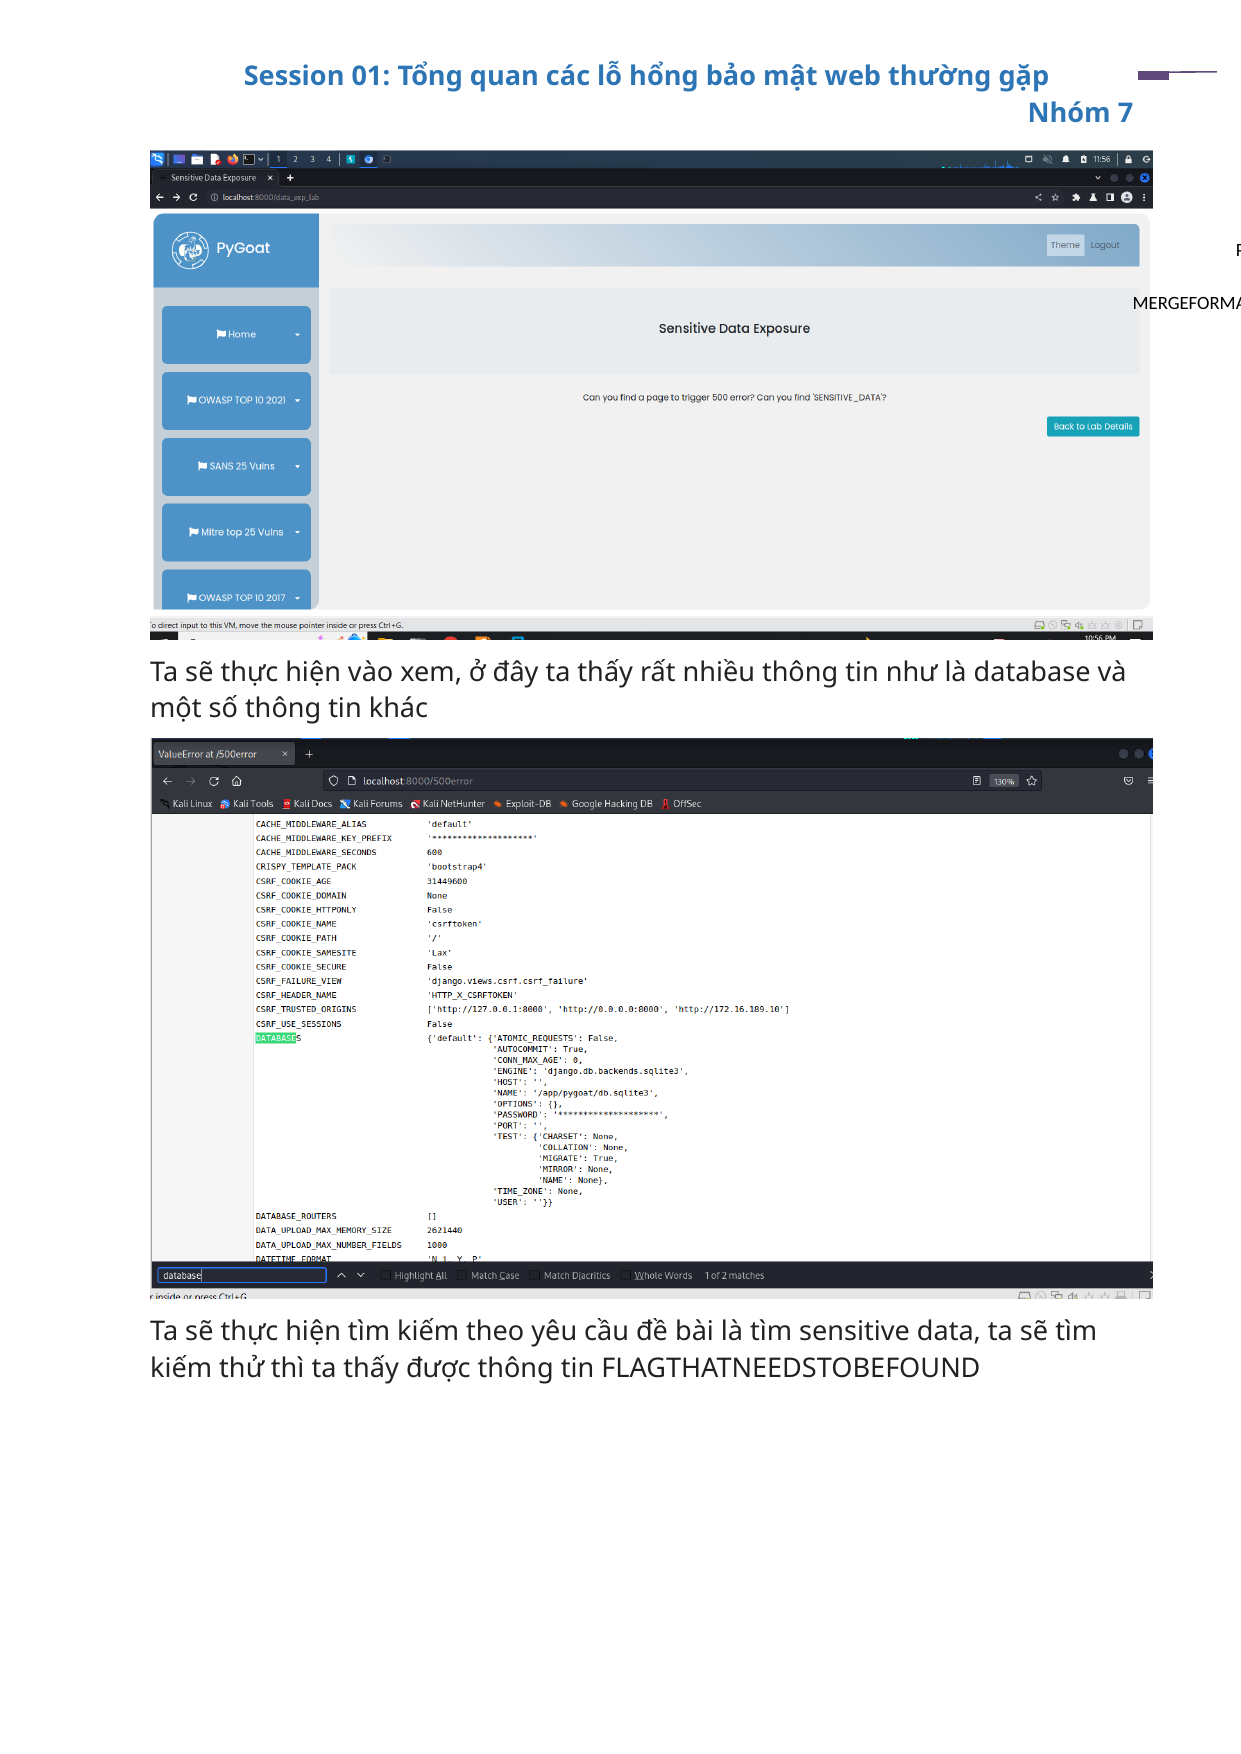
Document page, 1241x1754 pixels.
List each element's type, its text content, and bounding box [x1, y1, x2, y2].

text Ta sẽ thực hiện tìm kiếm theo yêu cầu đề bài là tìm sensitive data, ta sẽ tìm kiếm thử thì ta thấy được thông tin FLAGTHATNEEDSTOBEFOUND [150, 1311, 1153, 1385]
picture [150, 150, 1153, 640]
text Ta sẽ thực hiện vào xem, ở đây ta thấy rất nhiều thông tin như là database và một số thông tin khác [150, 652, 1153, 726]
picture [150, 738, 1153, 1299]
